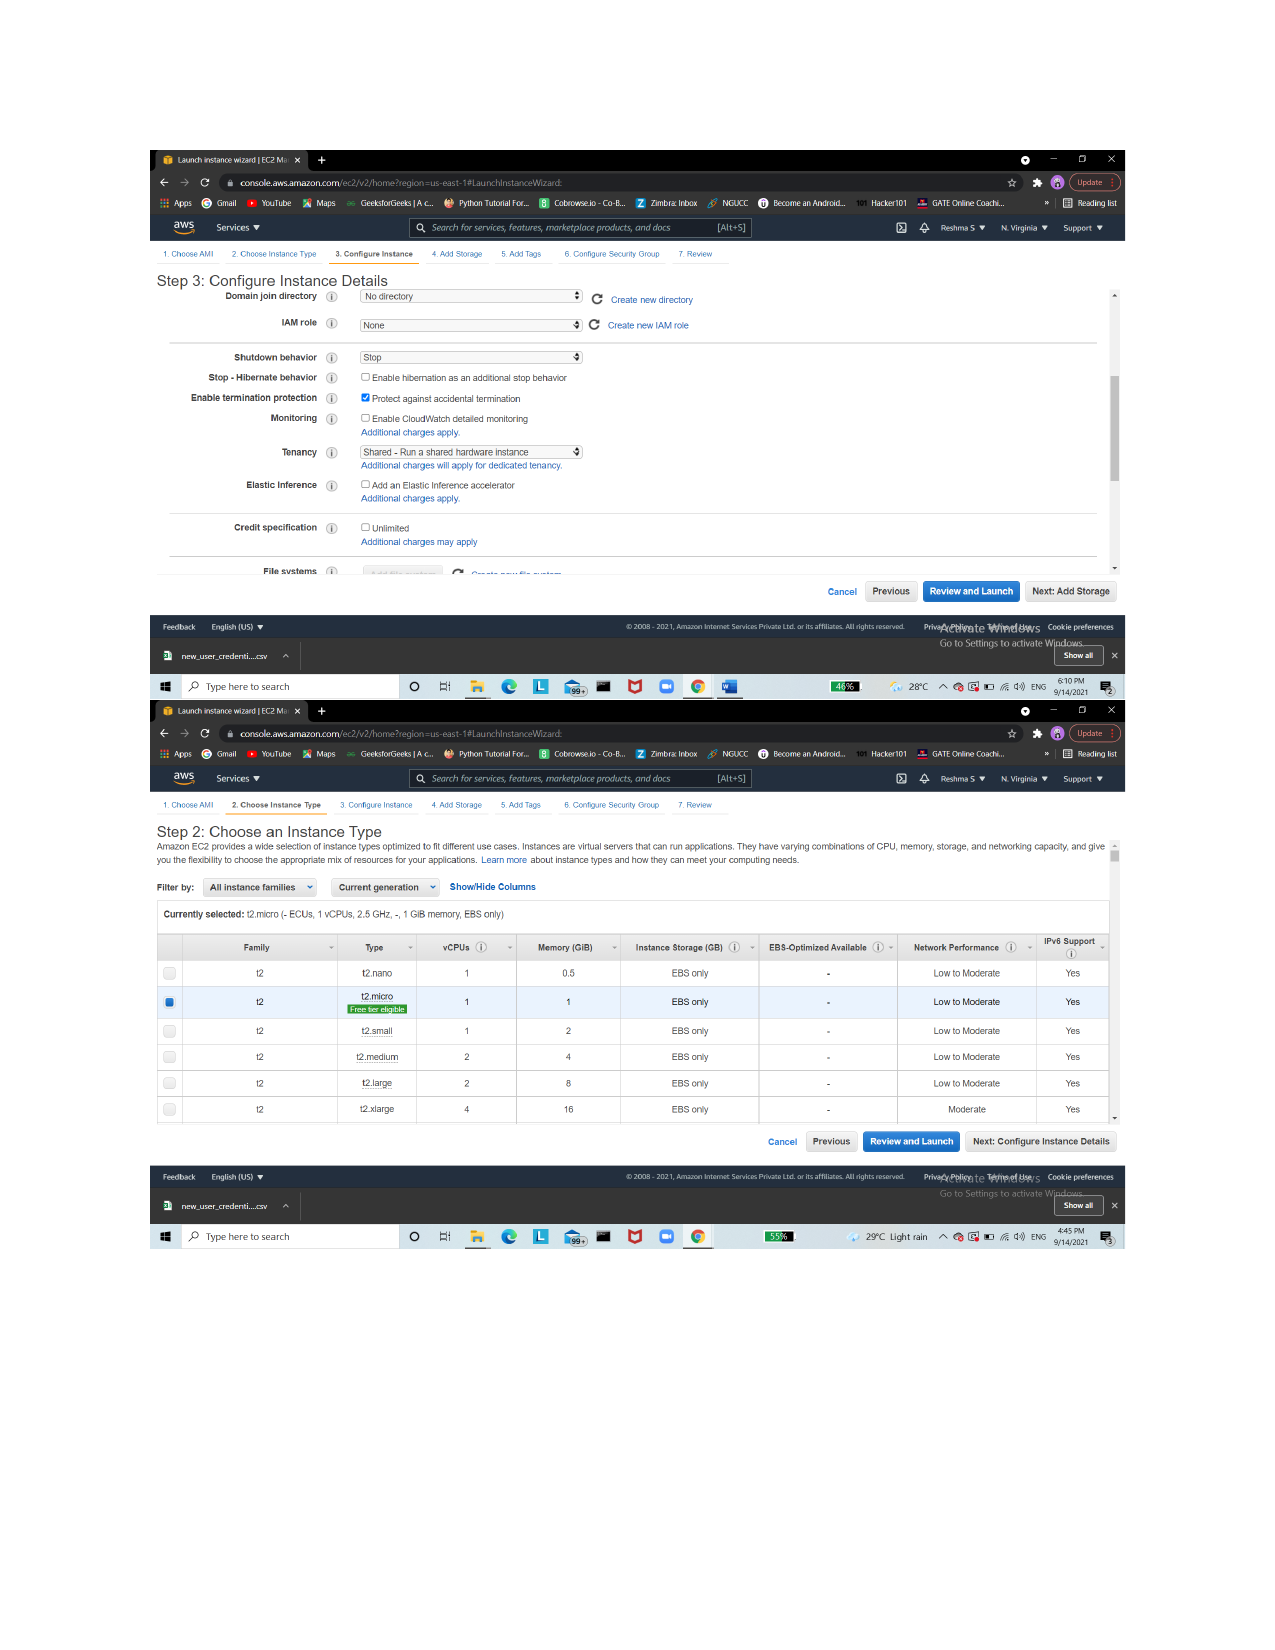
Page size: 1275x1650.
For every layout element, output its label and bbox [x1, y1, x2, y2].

picture [150, 150, 1125, 699]
picture [150, 700, 1125, 1249]
